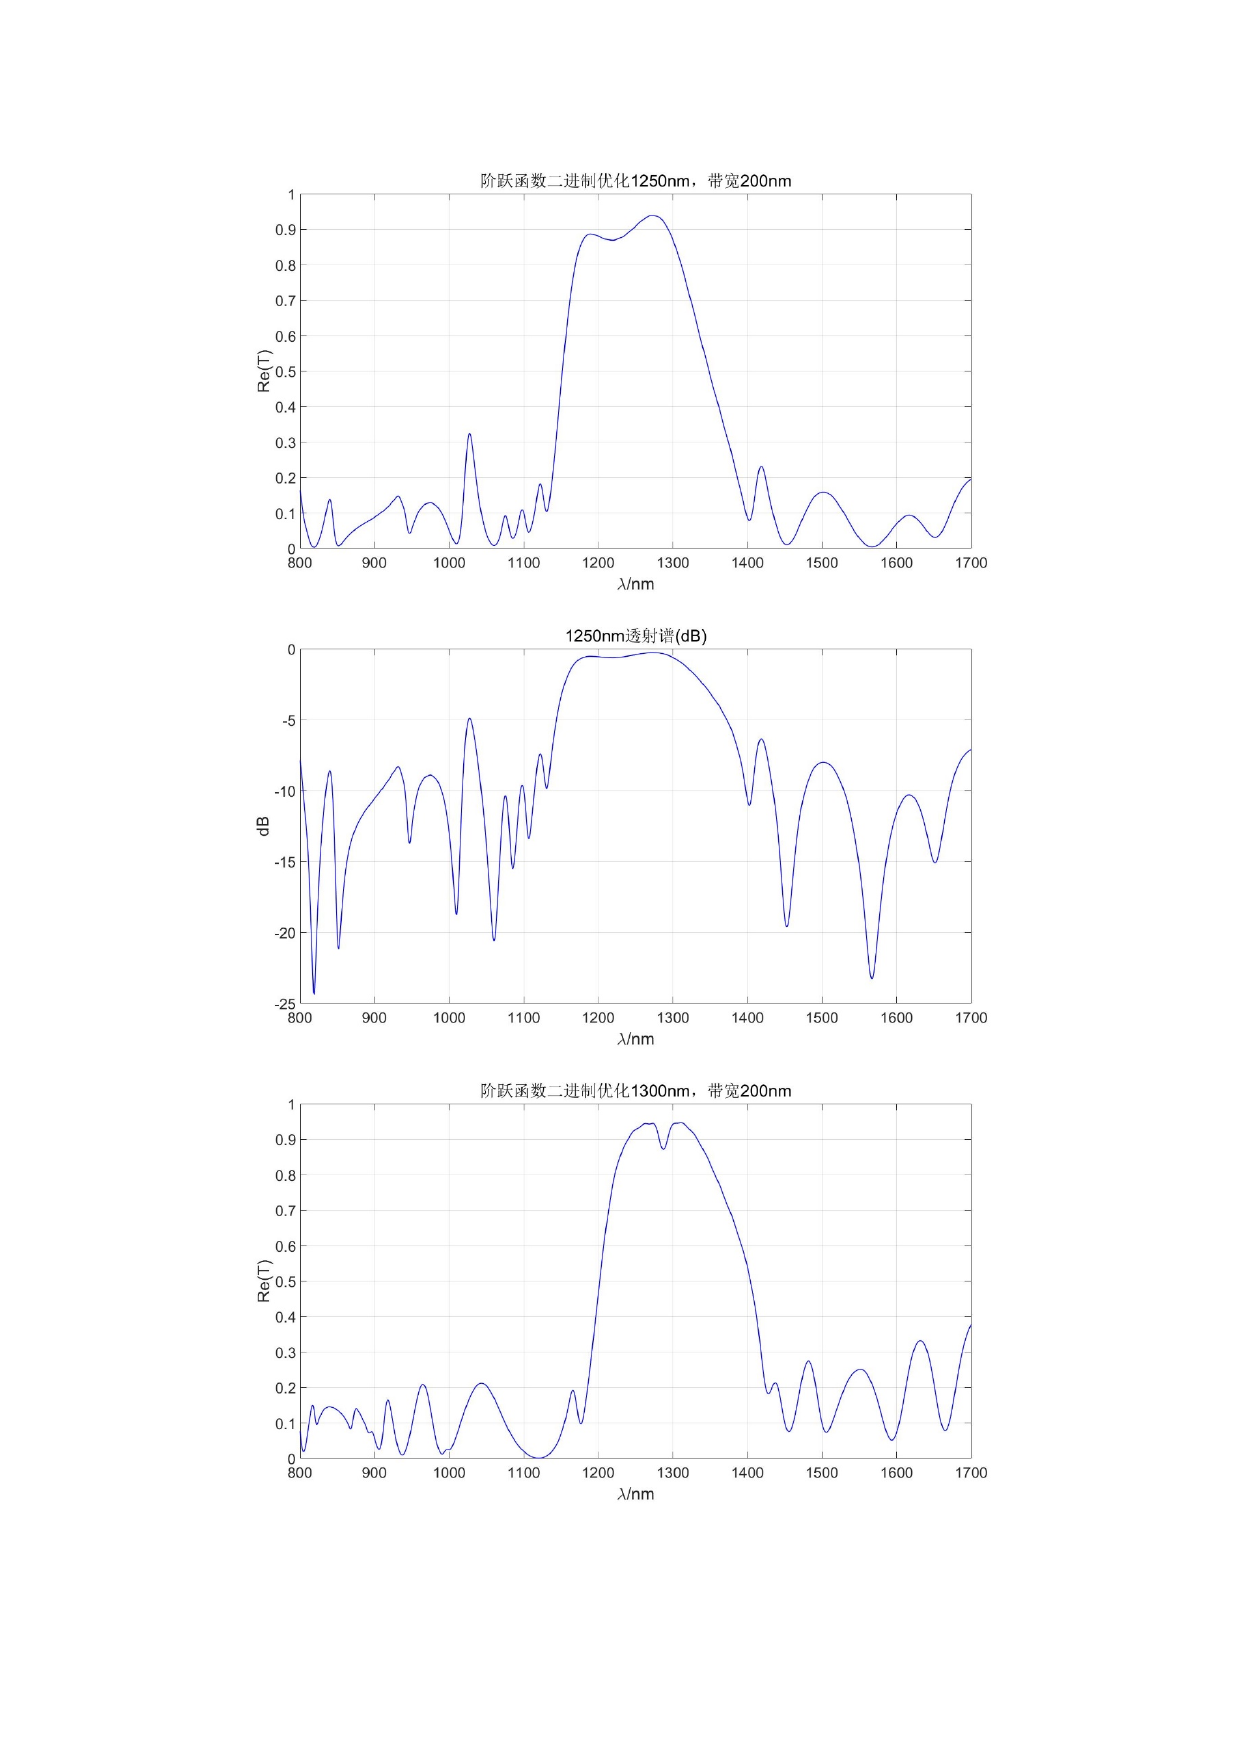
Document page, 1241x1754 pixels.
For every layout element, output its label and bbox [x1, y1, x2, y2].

picture [187, 1072, 1053, 1506]
picture [187, 617, 1053, 1051]
picture [187, 162, 1053, 596]
